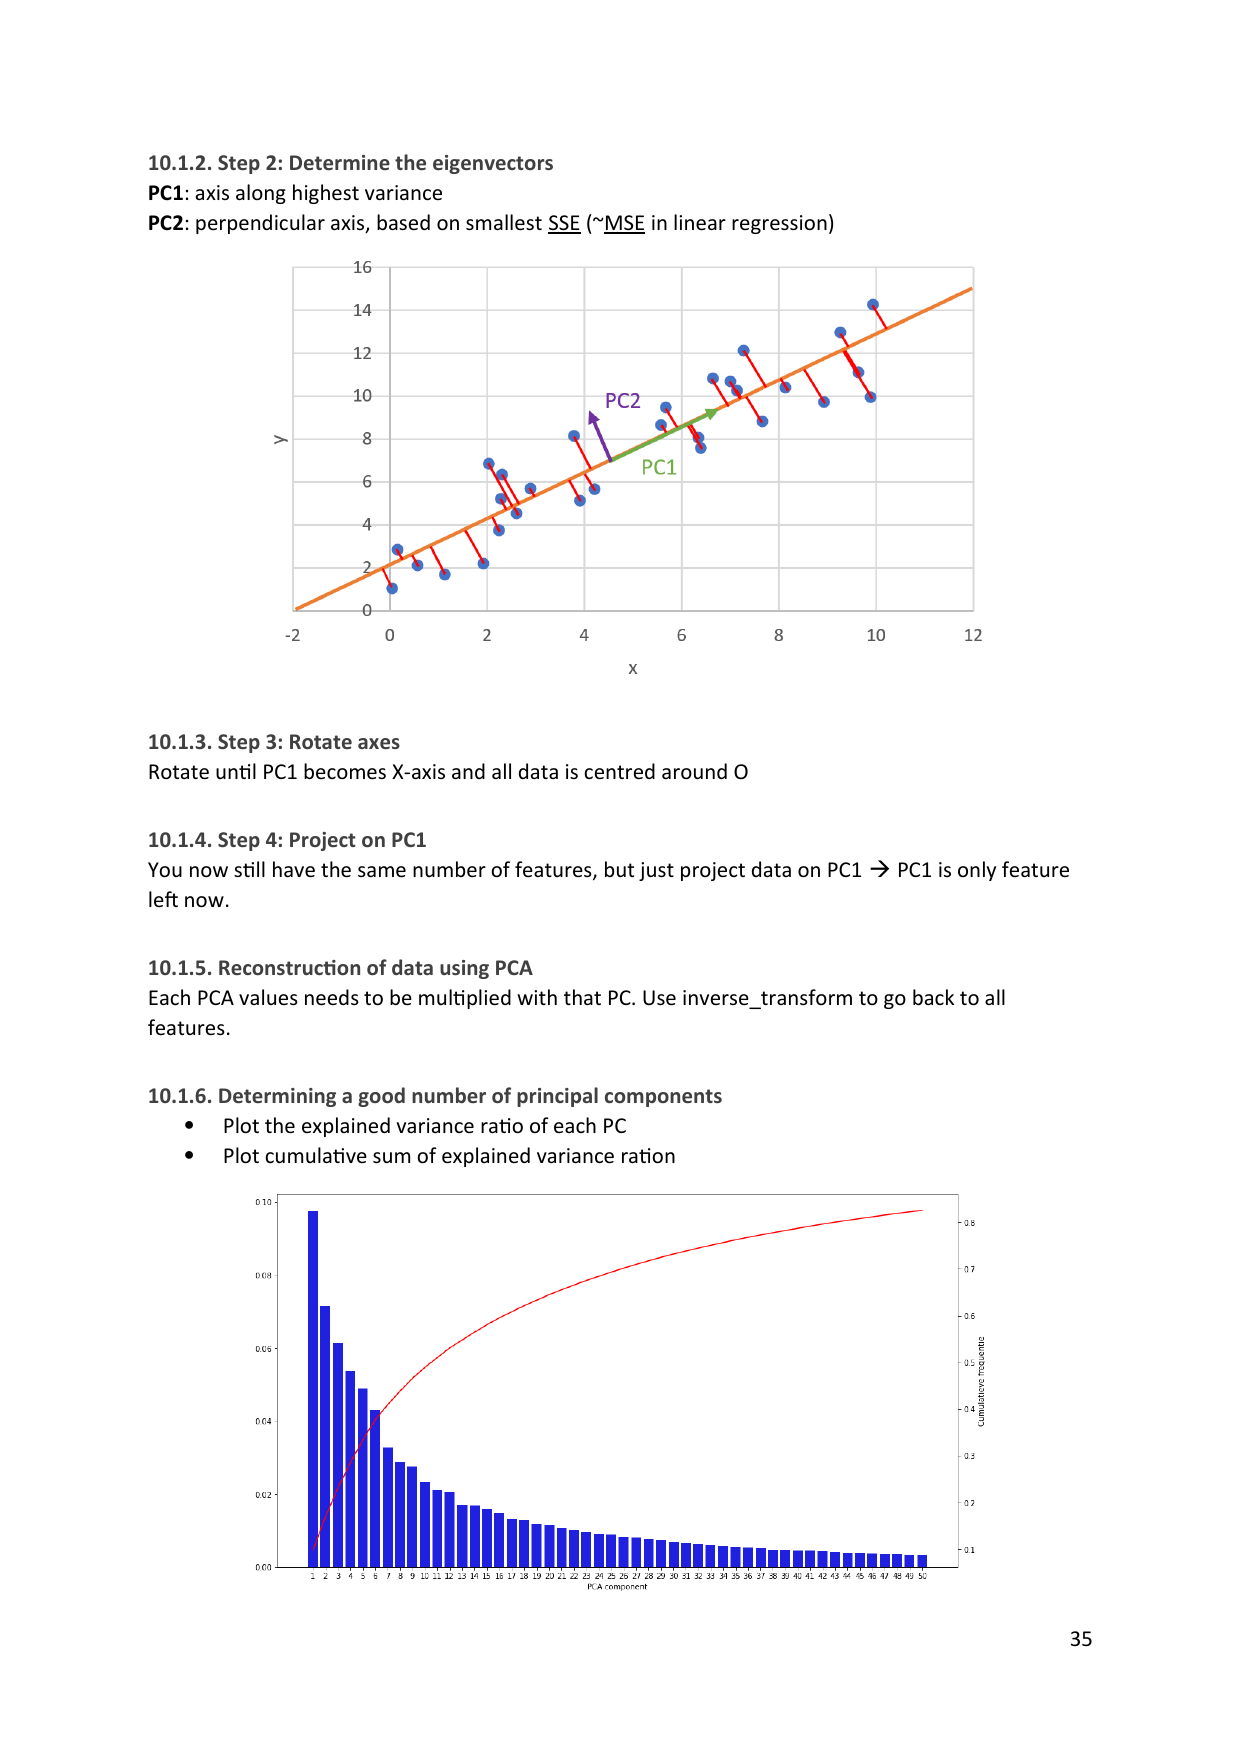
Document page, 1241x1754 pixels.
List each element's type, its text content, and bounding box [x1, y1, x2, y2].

text Each PCA values needs to be multiplied with that PC. Use inverse_transform to go back to all features. [148, 983, 1093, 1042]
picture [249, 1188, 991, 1596]
text You now still have the same number of features, but just project data on PC1 PC1 is only feature left now. [148, 855, 1093, 913]
picture [253, 255, 988, 688]
text PC2: perpendicular axis, based on smallest SSE (~MSE in linear regression) [148, 208, 1093, 236]
subtitle Step 3: Rotate axes [148, 727, 1093, 755]
list Plot the explained variance ratio of each PC [185, 1111, 1093, 1139]
list Plot cumulative sum of explained variance ration [185, 1142, 1093, 1170]
text PC1: axis along highest variance [148, 178, 1093, 206]
subtitle Step 4: Project on PC1 [148, 825, 1093, 853]
subtitle Reconstruction of data using PCA [148, 953, 1093, 981]
text Rotate until PC1 becomes X-axis and all data is centred around O [148, 757, 1093, 785]
subtitle Determining a good number of principal components [148, 1081, 1093, 1109]
subtitle Step 2: Determine the eigenvectors [148, 148, 1093, 176]
